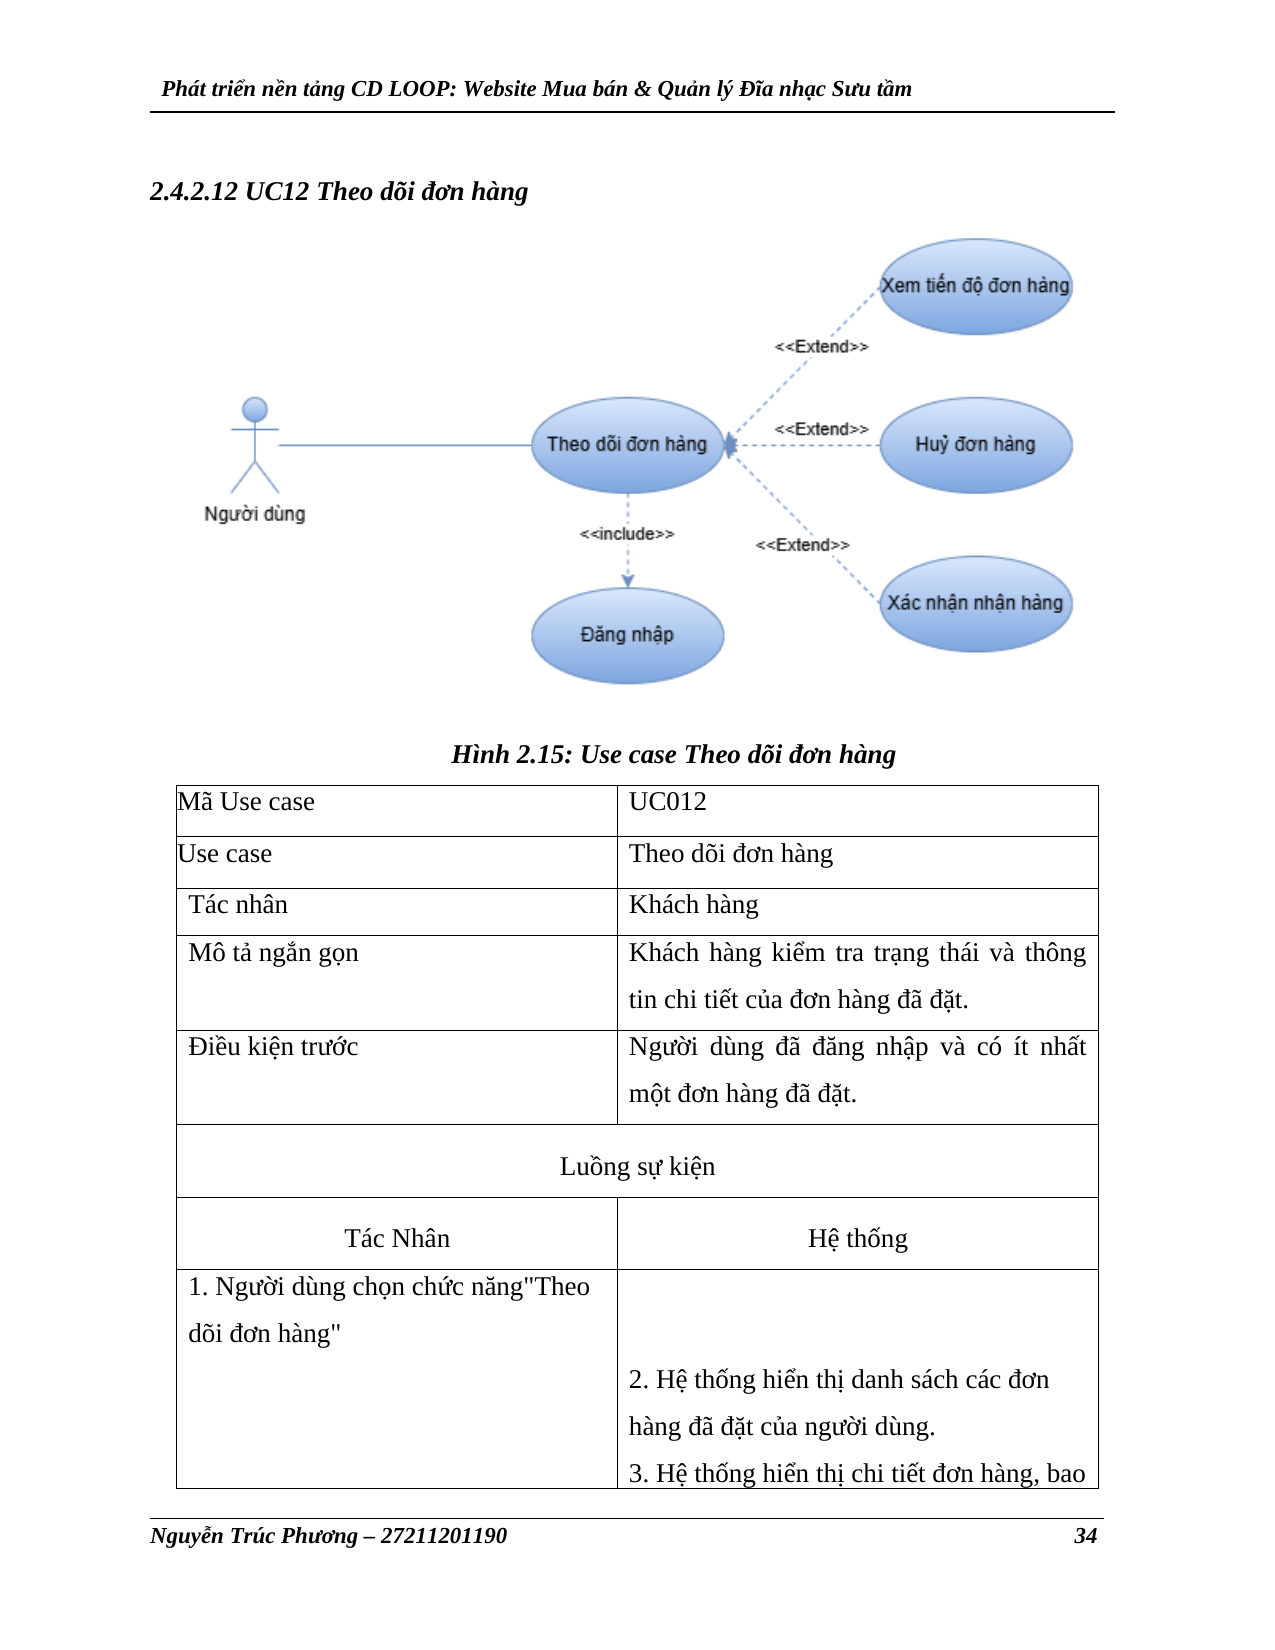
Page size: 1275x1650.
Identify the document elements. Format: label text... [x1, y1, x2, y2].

table_cell Tác Nhân [177, 1198, 617, 1269]
table_cell Use case [177, 837, 617, 887]
table_cell Người dùng đã đăng nhập và có ít nhất một đơn hàng đã đặt. [618, 1031, 1098, 1124]
subtitle 2.4.2.12 UC12 Theo dõi đơn hàng [150, 175, 1125, 206]
picture [170, 221, 1099, 723]
table_cell Điều kiện trước [177, 1031, 617, 1124]
table_header Mã Use case [177, 786, 617, 836]
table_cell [618, 1270, 1098, 1488]
table_cell Hệ thống [618, 1198, 1098, 1269]
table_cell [177, 1270, 617, 1488]
table_cell Khách hàng kiểm tra trạng thái và thông tin chi tiết của đơn hàng đã đặt. [618, 936, 1098, 1029]
text Hình 2.15: Use case Theo dõi đơn hàng [150, 738, 1125, 769]
table_cell Theo dõi đơn hàng [618, 837, 1098, 887]
table_cell Khách hàng [618, 889, 1098, 935]
table_cell Luồng sự kiện [177, 1125, 1098, 1197]
table_cell Mô tả ngắn gọn [177, 936, 617, 1029]
table_header UC012 [618, 786, 1098, 836]
table_cell Tác nhân [177, 889, 617, 935]
